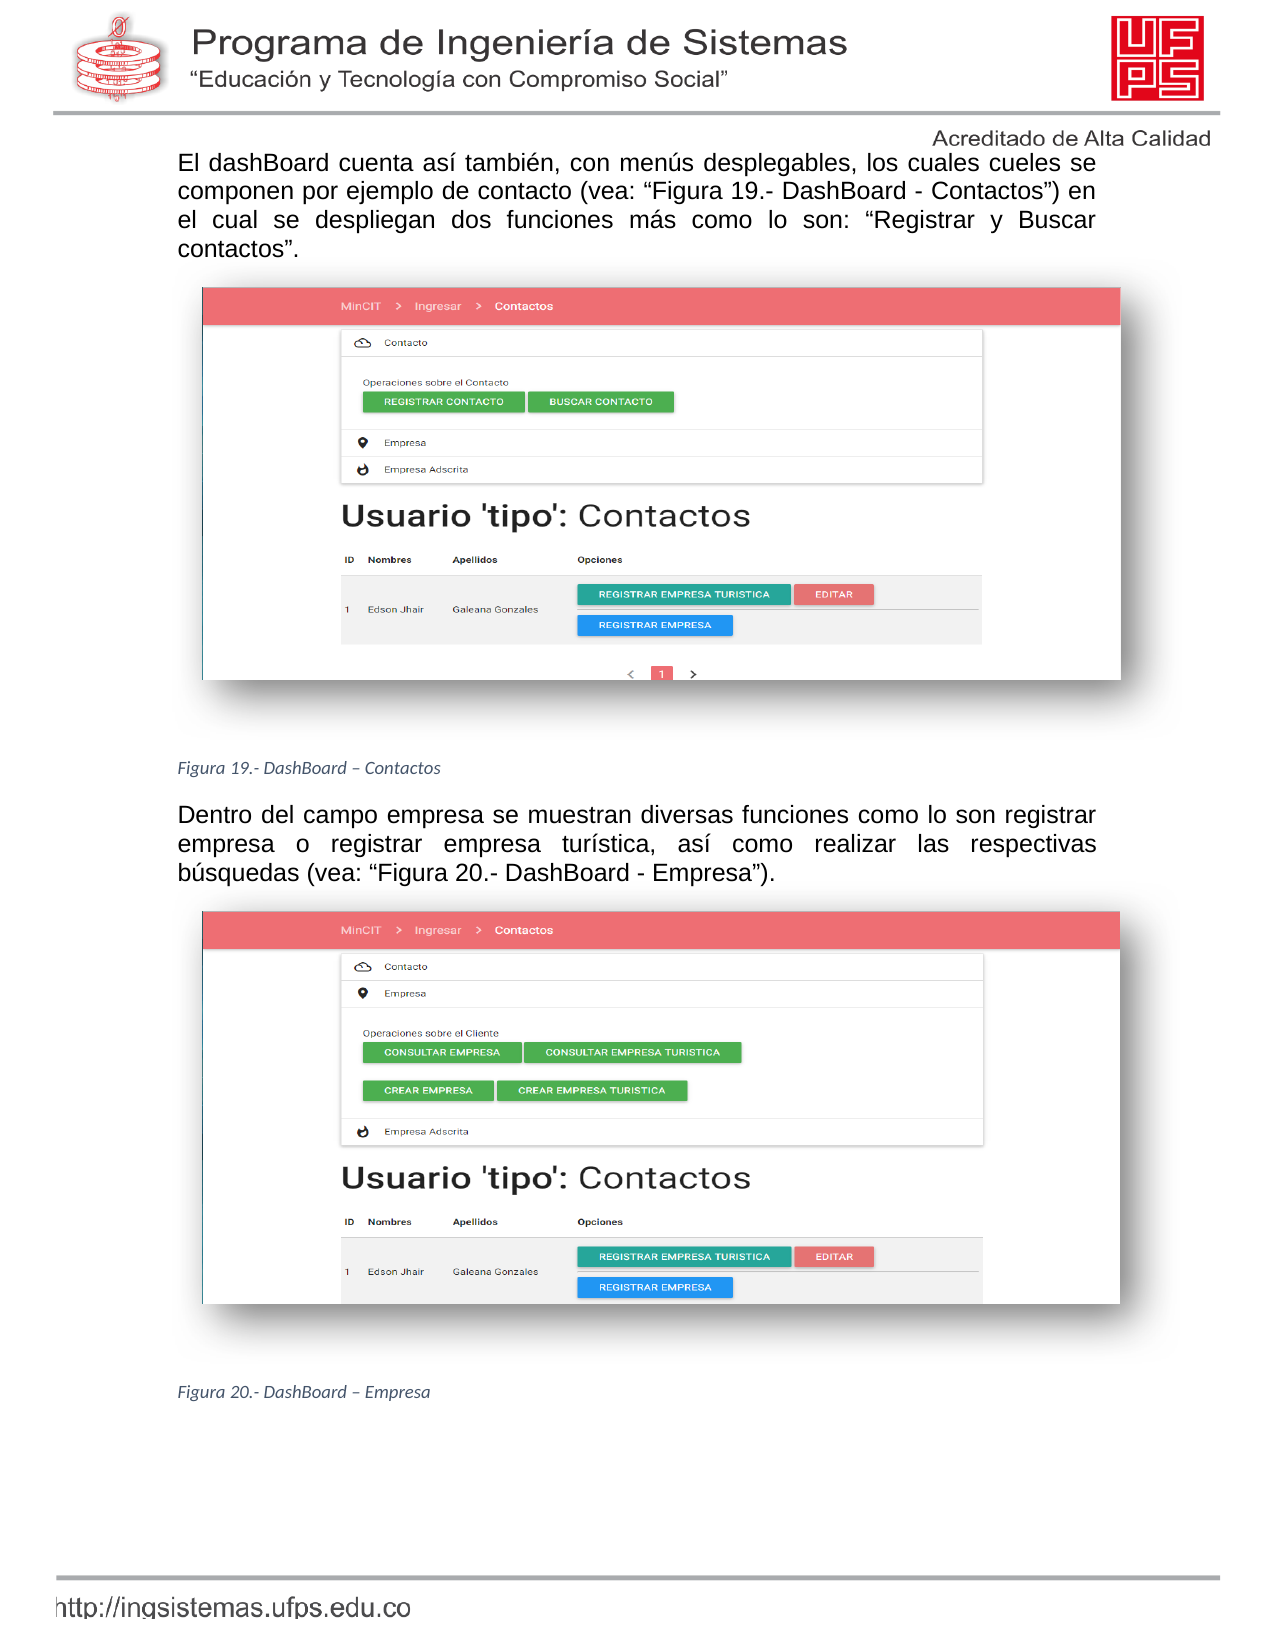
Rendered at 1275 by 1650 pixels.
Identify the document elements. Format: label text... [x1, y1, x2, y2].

text El dashBoard cuenta así también, con menús desplegables, los cuales cueles se componen por ejemplo de contacto (vea: “Figura 19.- DashBoard - Contactos”) en el cual se despliegan dos funciones más como lo son: “Registrar y Buscar contactos”. [177, 148, 1098, 263]
picture [202, 911, 1120, 1304]
picture [202, 287, 1121, 680]
picture [53, 9, 1221, 146]
picture [54, 1575, 1221, 1619]
text Figura 19.- DashBoard – Contactos [177, 757, 1098, 779]
text Figura 20.- DashBoard – Empresa [177, 1381, 1098, 1403]
text Dentro del campo empresa se muestran diversas funciones como lo son registrar empresa o registrar empresa turística, así como realizar las respectivas búsquedas (vea: “Figura 20.- DashBoard - Empresa”). [177, 800, 1098, 887]
